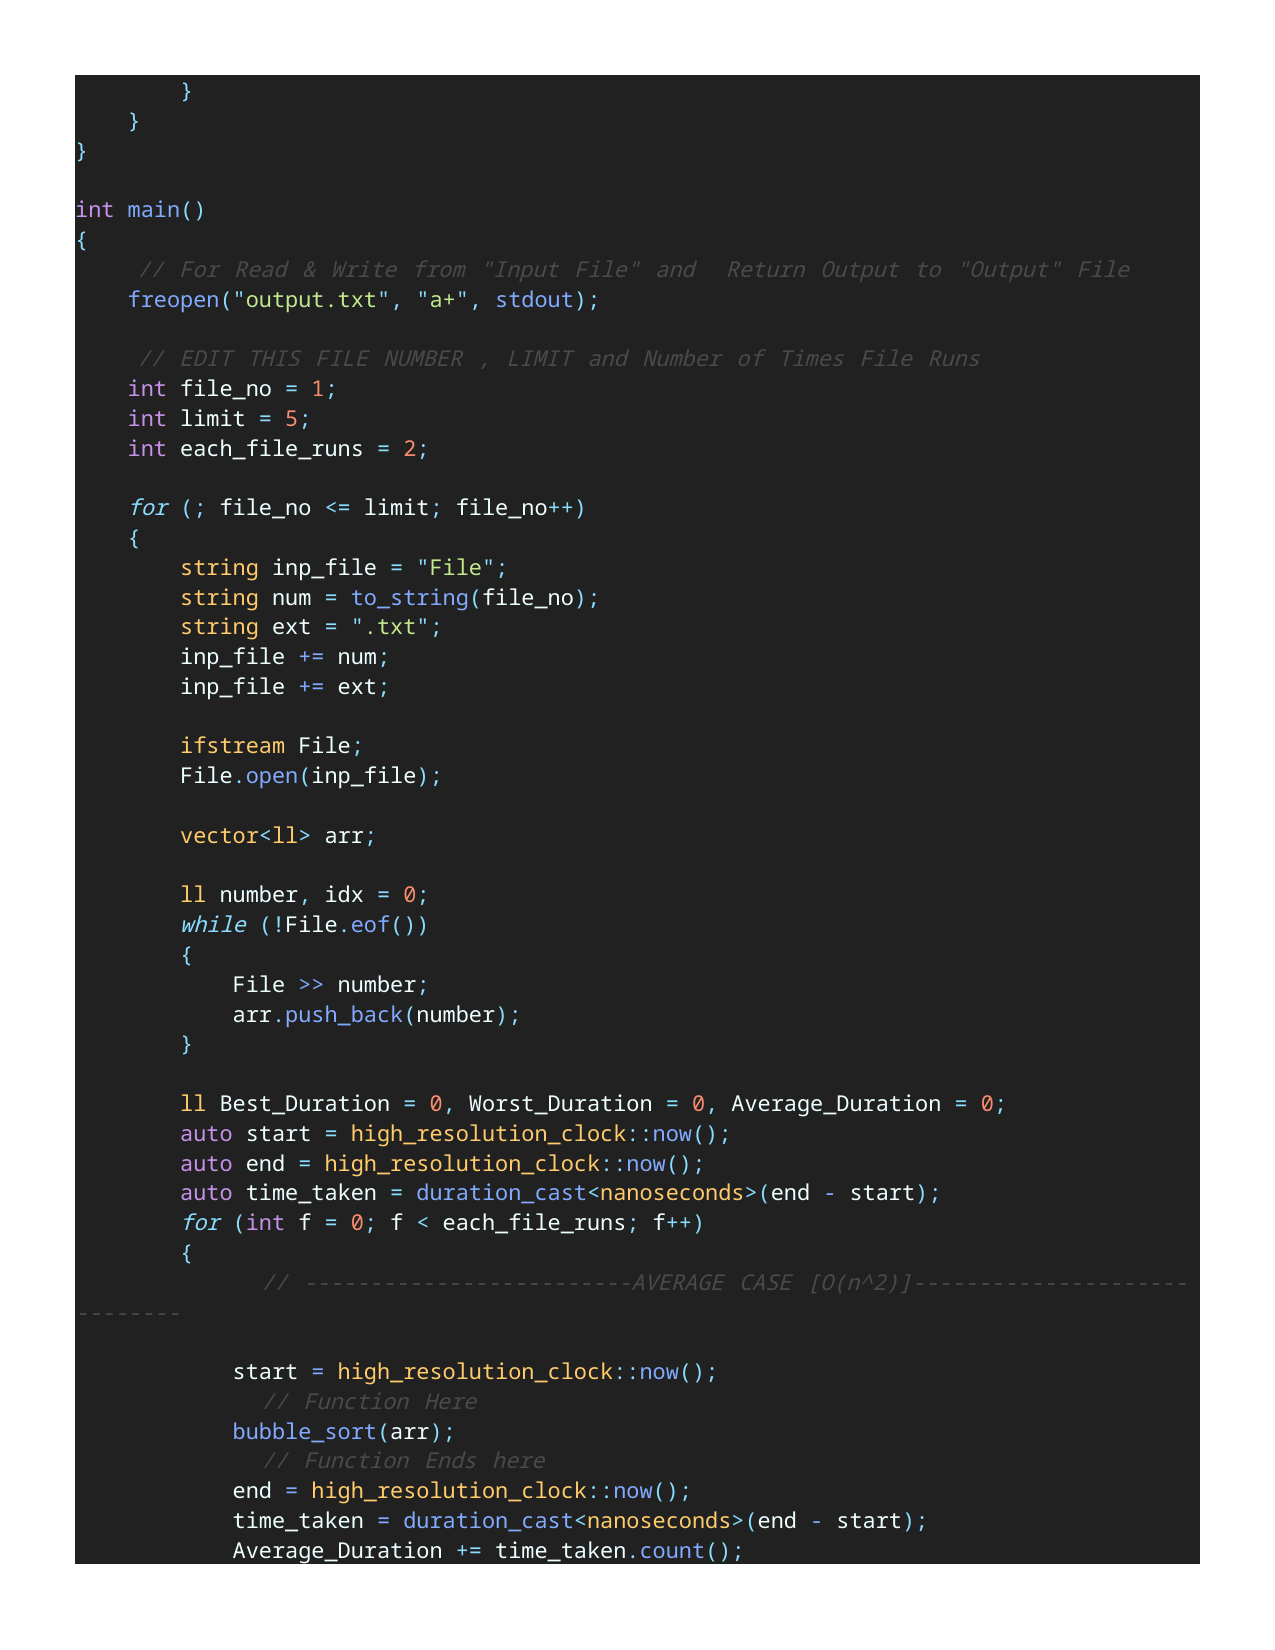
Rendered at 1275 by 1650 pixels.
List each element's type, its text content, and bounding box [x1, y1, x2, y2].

text } [75, 1028, 1200, 1058]
text for (; file_no <= limit; file_no++) [75, 492, 1200, 522]
text ll Best_Duration = 0, Worst_Duration = 0, Average_Duration = 0; [75, 1088, 1200, 1118]
text time_taken = duration_cast<nanoseconds>(end - start); [75, 1505, 1200, 1535]
text freopen("output.txt", "a+", stdout); [75, 283, 1200, 313]
text } [75, 134, 1200, 164]
text int each_file_runs = 2; [75, 432, 1200, 462]
text int limit = 5; [75, 403, 1200, 432]
text string ext = ".txt"; [75, 611, 1200, 641]
text string num = to_string(file_no); [75, 581, 1200, 611]
text { [75, 939, 1200, 969]
text int main() [75, 194, 1200, 224]
text ifstream File; [75, 730, 1200, 760]
text int file_no = 1; [75, 373, 1200, 403]
text end = high_resolution_clock::now(); [75, 1475, 1200, 1505]
text File >> number; [75, 969, 1200, 998]
text File.open(inp_file); [75, 760, 1200, 790]
text inp_file += num; [75, 641, 1200, 671]
text Average_Duration += time_taken.count(); [75, 1535, 1200, 1564]
text bubble_sort(arr); [75, 1416, 1200, 1445]
text for (int f = 0; f < each_file_runs; f++) [75, 1207, 1200, 1237]
text start = high_resolution_clock::now(); [75, 1356, 1200, 1386]
text { [75, 522, 1200, 552]
text inp_file += ext; [75, 671, 1200, 701]
text vector<ll> arr; [75, 820, 1200, 849]
text arr.push_back(number); [75, 998, 1200, 1028]
text auto time_taken = duration_cast<nanoseconds>(end - start); [75, 1177, 1200, 1207]
text // For Read & Write from "Input File" and Return Output to "Output" File [75, 254, 1200, 283]
text while (!File.eof()) [75, 909, 1200, 939]
text auto start = high_resolution_clock::now(); [75, 1118, 1200, 1147]
text string inp_file = "File"; [75, 552, 1200, 581]
text // -------------------------AVERAGE CASE [O(n^2)]----------------------------- [75, 1267, 1200, 1326]
text } [75, 105, 1200, 134]
text { [75, 224, 1200, 254]
text } [75, 75, 1200, 105]
text // Function Ends here [75, 1445, 1200, 1475]
text // EDIT THIS FILE NUMBER , LIMIT and Number of Times File Runs [75, 343, 1200, 373]
text ll number, idx = 0; [75, 879, 1200, 909]
text // Function Here [75, 1386, 1200, 1416]
text { [75, 1237, 1200, 1267]
text auto end = high_resolution_clock::now(); [75, 1147, 1200, 1177]
